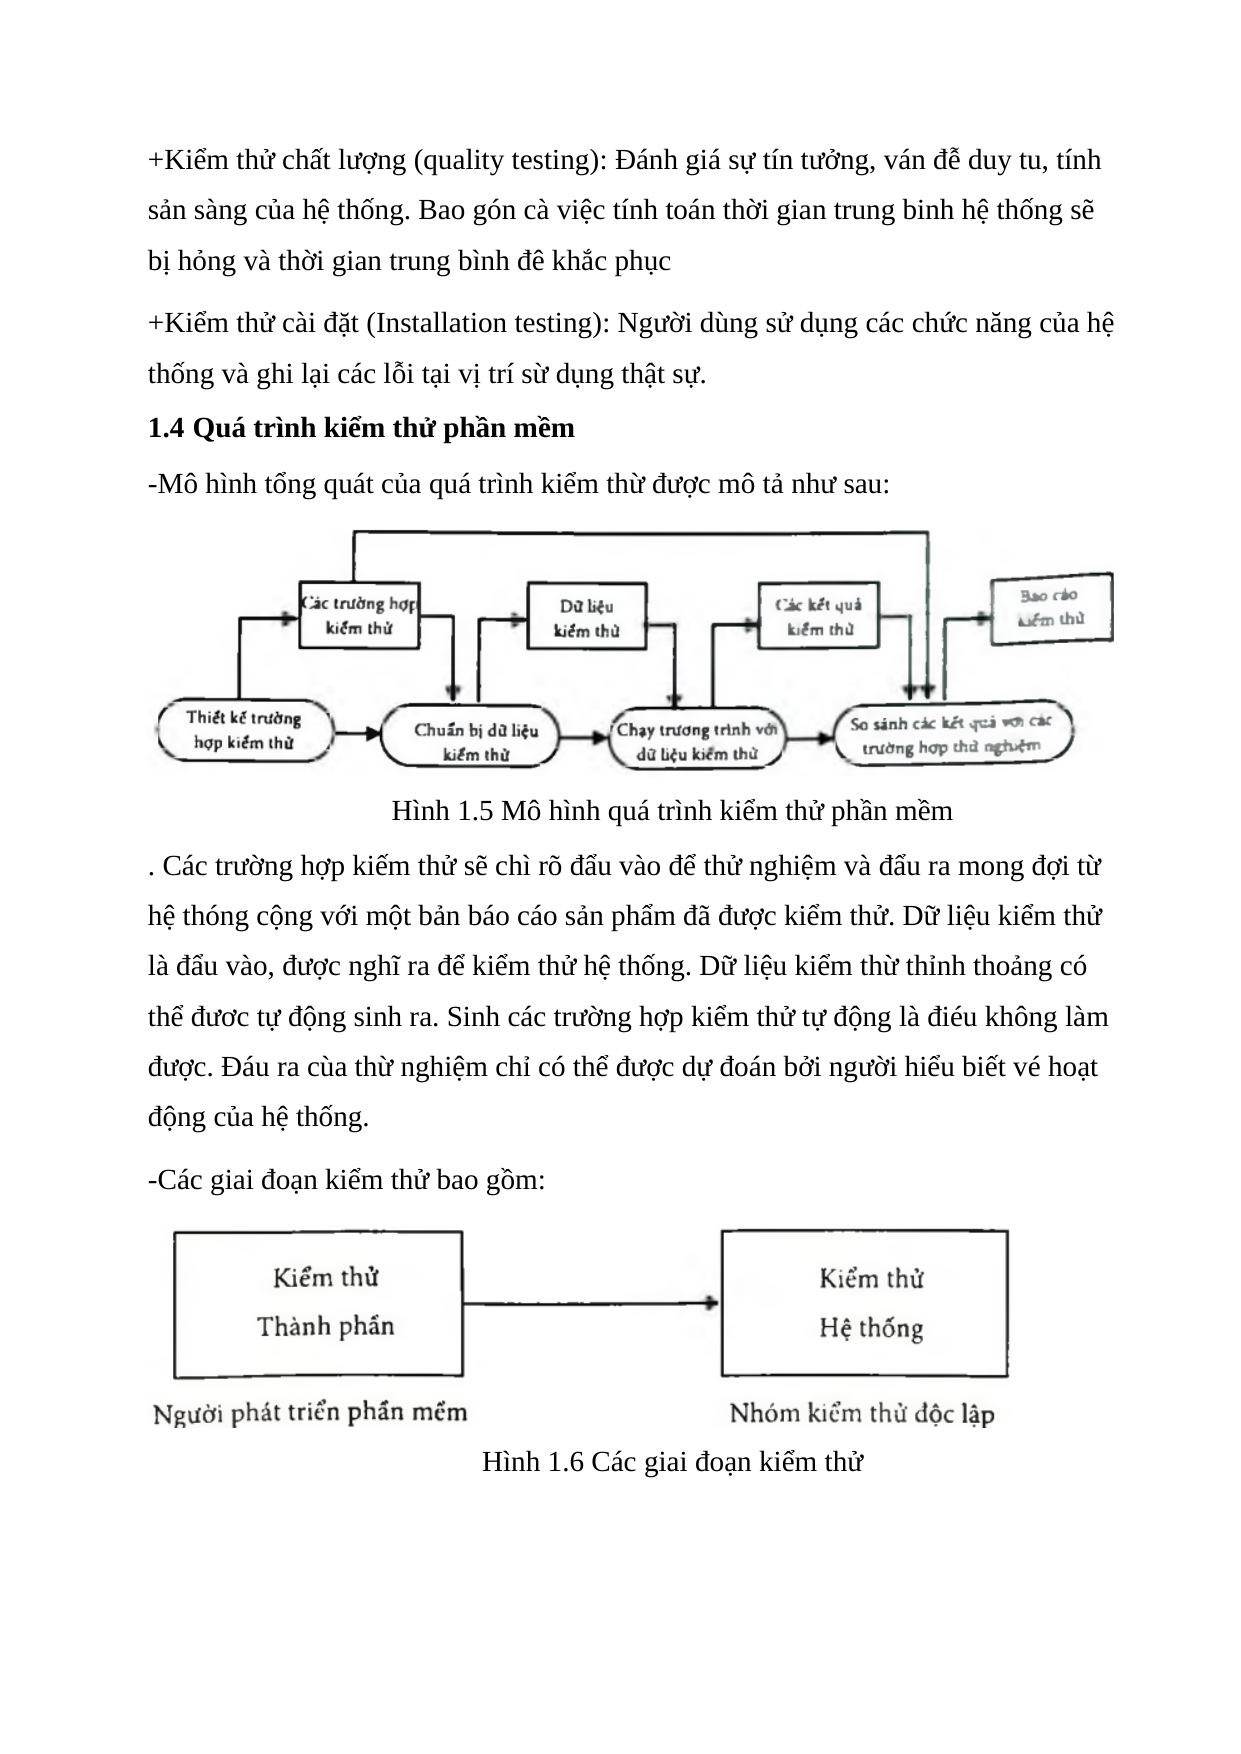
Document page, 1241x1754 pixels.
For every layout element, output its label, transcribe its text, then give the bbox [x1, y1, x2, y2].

text . Các trường hợp kiếm thử sẽ chì rõ đẩu vào để thử nghiệm và đẩu ra mong đợi từ hệ thóng cộng với một bản báo cáo sản phẩm đã được kiểm thử. Dữ liệu kiểm thử là đẩu vào, được nghĩ ra để kiểm thử hệ thống. Dữ liệu kiểm thừ thỉnh thoảng có thể đươc tự động sinh ra. Sinh các trường hợp kiểm thử tự động là điéu không làm được. Đáu ra cùa thừ nghiệm chỉ có thể được dự đoán bởi người hiểu biết vé hoạt động của hệ thống. [148, 848, 1122, 1133]
text -Các giai đoạn kiểm thử bao gồm: [148, 1162, 1122, 1196]
picture [147, 529, 1114, 777]
text +Kiểm thử cài đặt (Installation testing): Người dùng sử dụng các chức năng của hệ thống và ghi lại các lỗi tại vị trí sừ dụng thật sự. [148, 306, 1122, 389]
text -Mô hình tổng quát của quá trình kiểm thừ được mô tả như sau: [148, 466, 1122, 500]
subtitle Quá trình kiểm thử phần mềm [148, 410, 1122, 444]
text Hình 1.5 Mô hình quá trình kiểm thử phần mềm [148, 793, 1122, 827]
picture [147, 1225, 1013, 1428]
text Hình 1.6 Các giai đoạn kiểm thử [148, 1444, 1122, 1478]
text +Kiểm thử chất lượng (quality testing): Đánh giá sự tín tưởng, ván đễ duy tu, tính sản sàng của hệ thống. Bao gón cà việc tính toán thời gian trung binh hệ thống sẽ bị hỏng và thời gian trung bình đê khắc phục [148, 142, 1122, 276]
